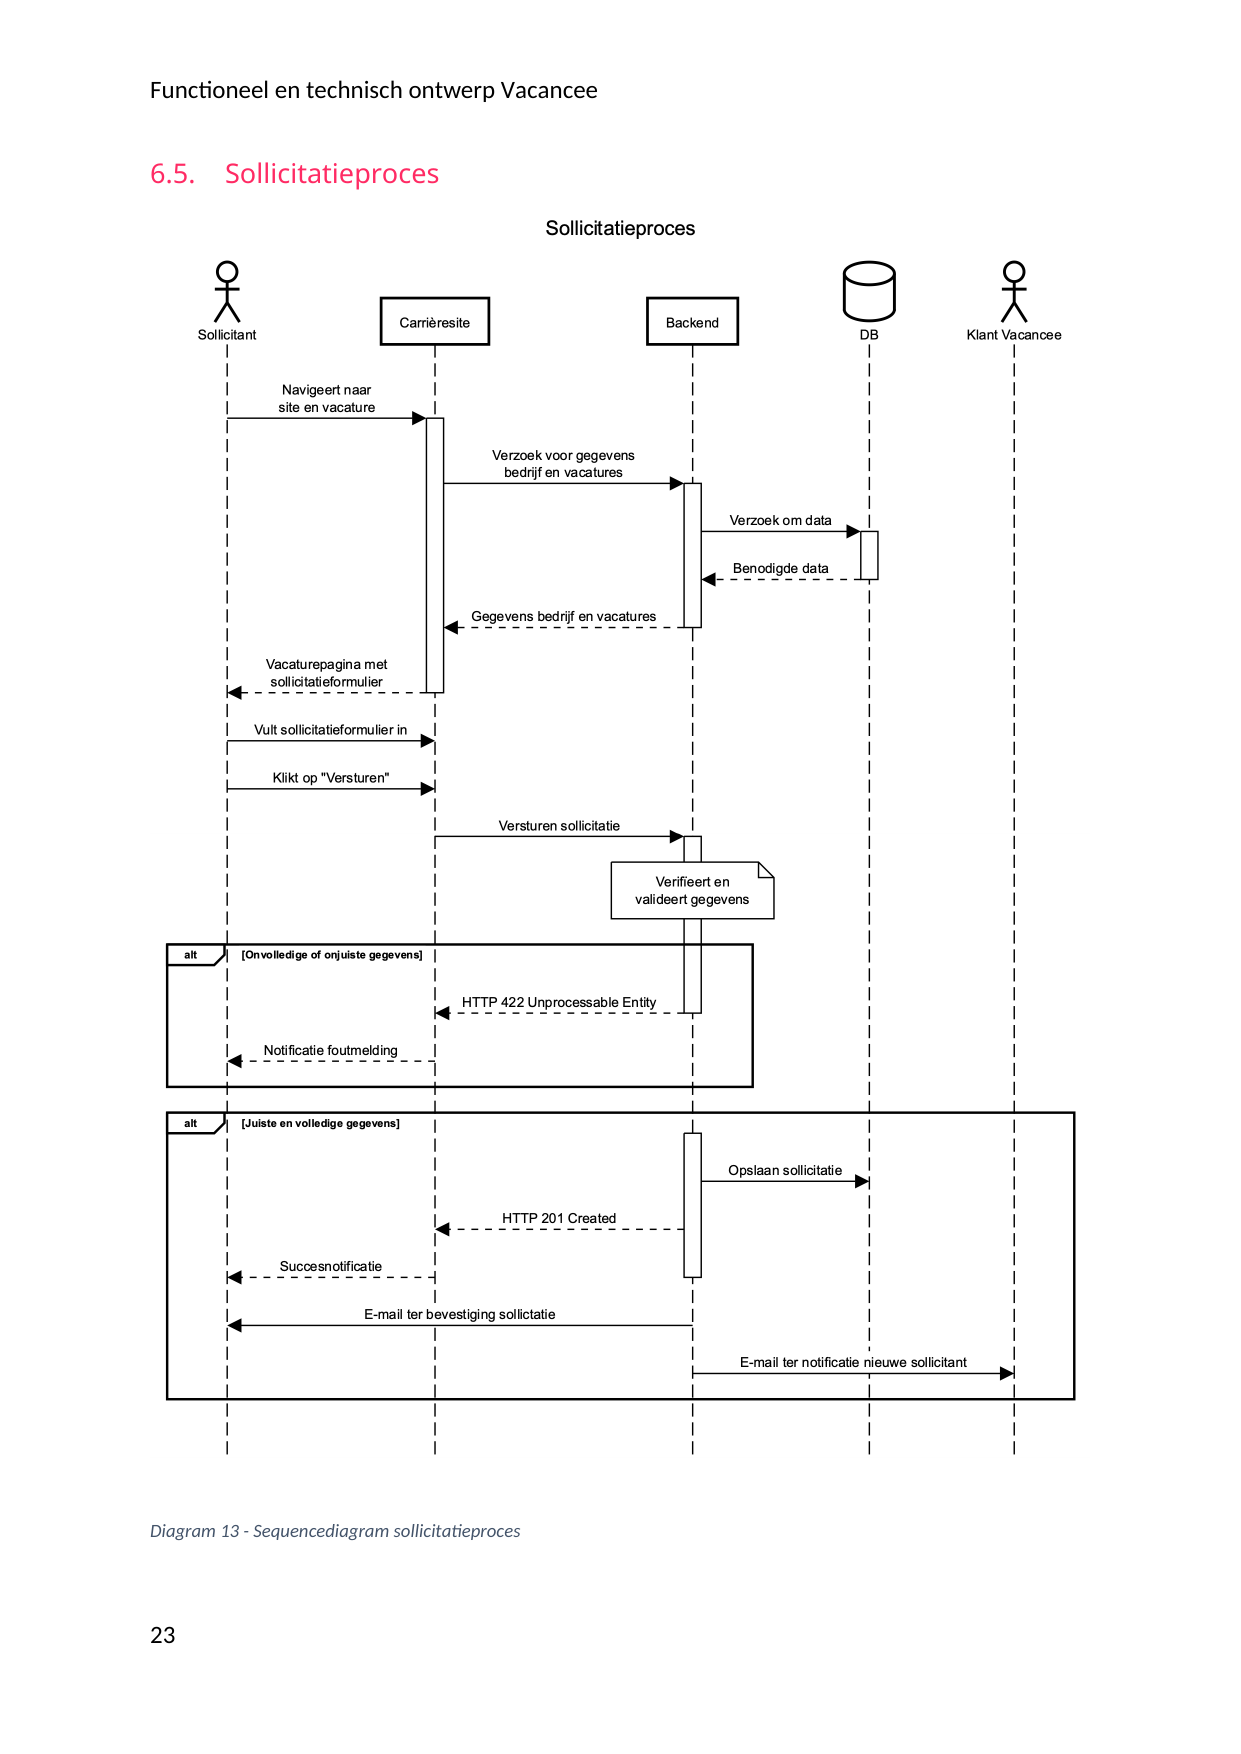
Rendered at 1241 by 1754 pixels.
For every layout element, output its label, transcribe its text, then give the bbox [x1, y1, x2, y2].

subtitle Sollicitatieproces [150, 154, 1090, 191]
picture [150, 209, 1091, 1458]
text Diagram 13 - Sequencediagram sollicitatieproces [150, 1519, 1090, 1542]
